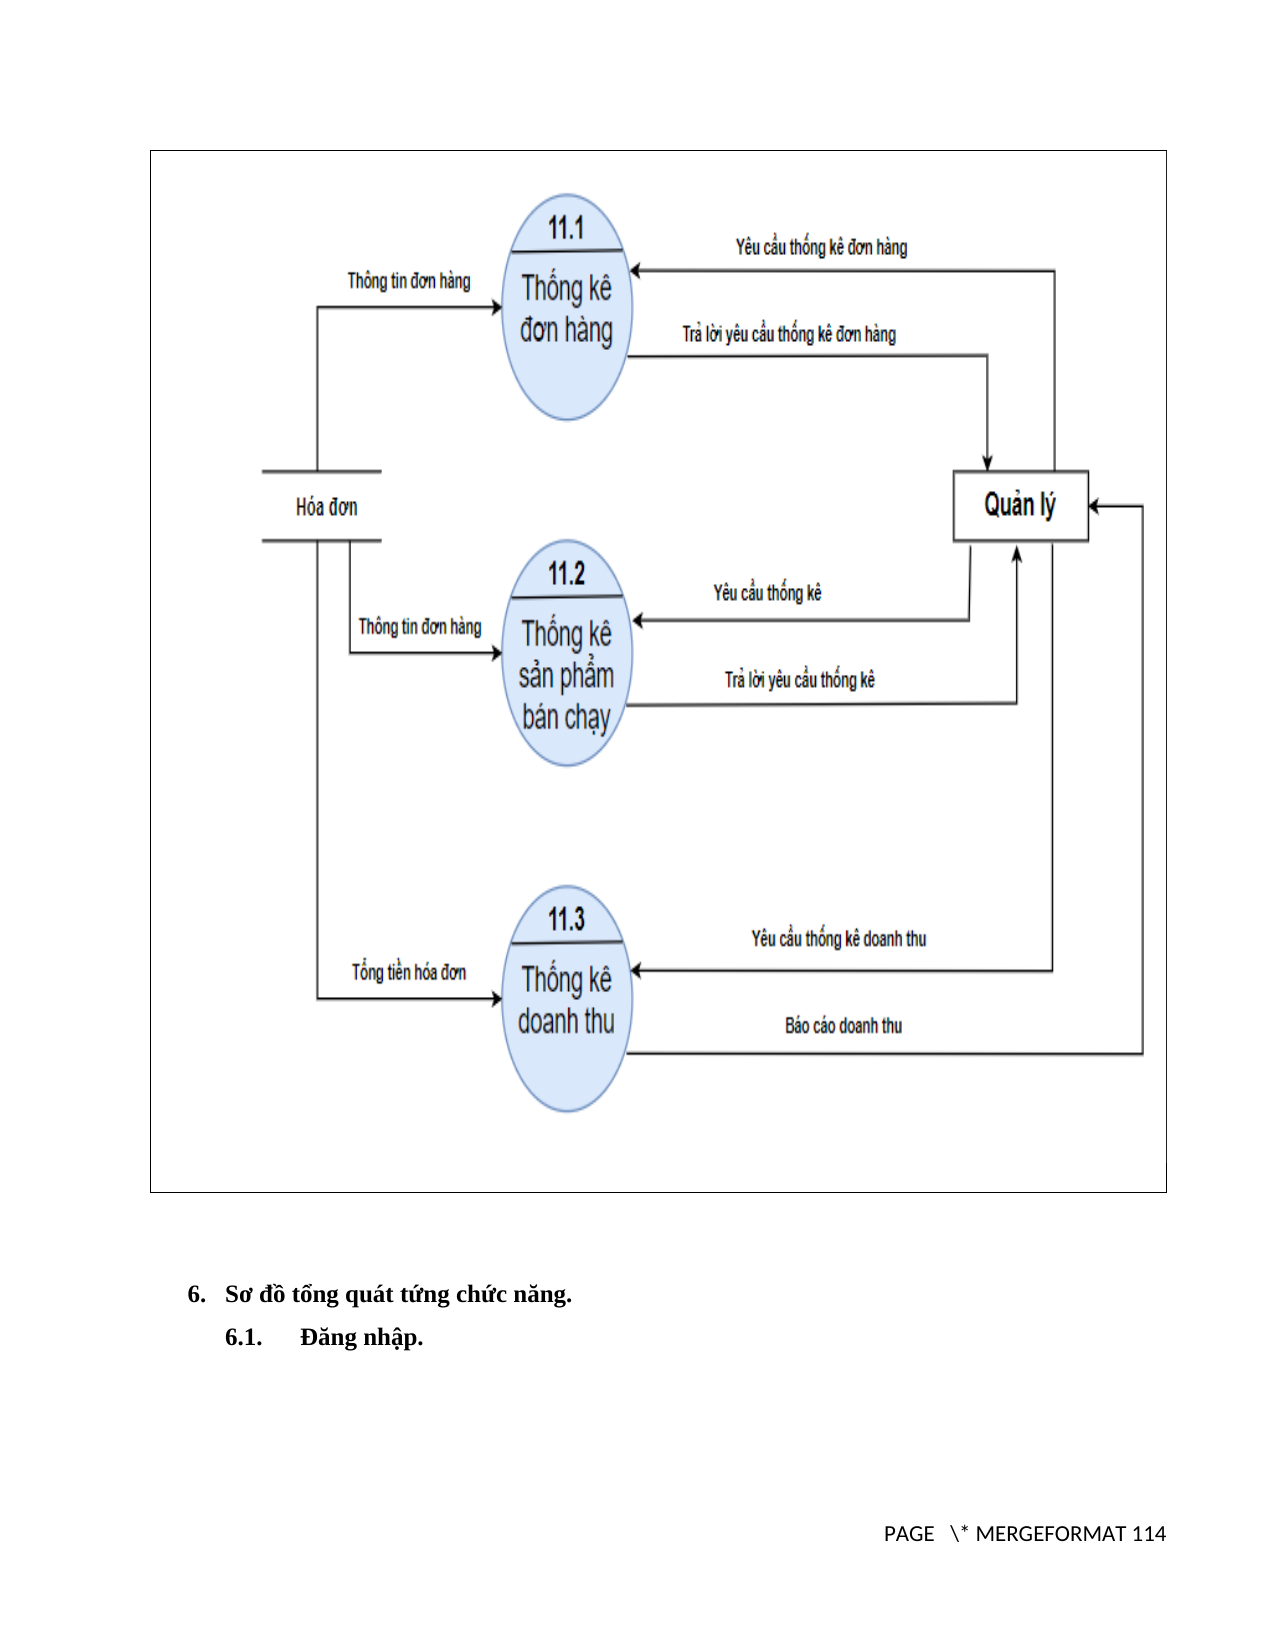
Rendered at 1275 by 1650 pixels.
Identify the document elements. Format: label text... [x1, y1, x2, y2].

picture [236, 151, 1167, 1163]
table_header [151, 151, 1166, 1192]
list Sơ đồ tổng quát tứng chức năng. [187, 1279, 1167, 1308]
list Đăng nhập. [225, 1322, 1167, 1351]
